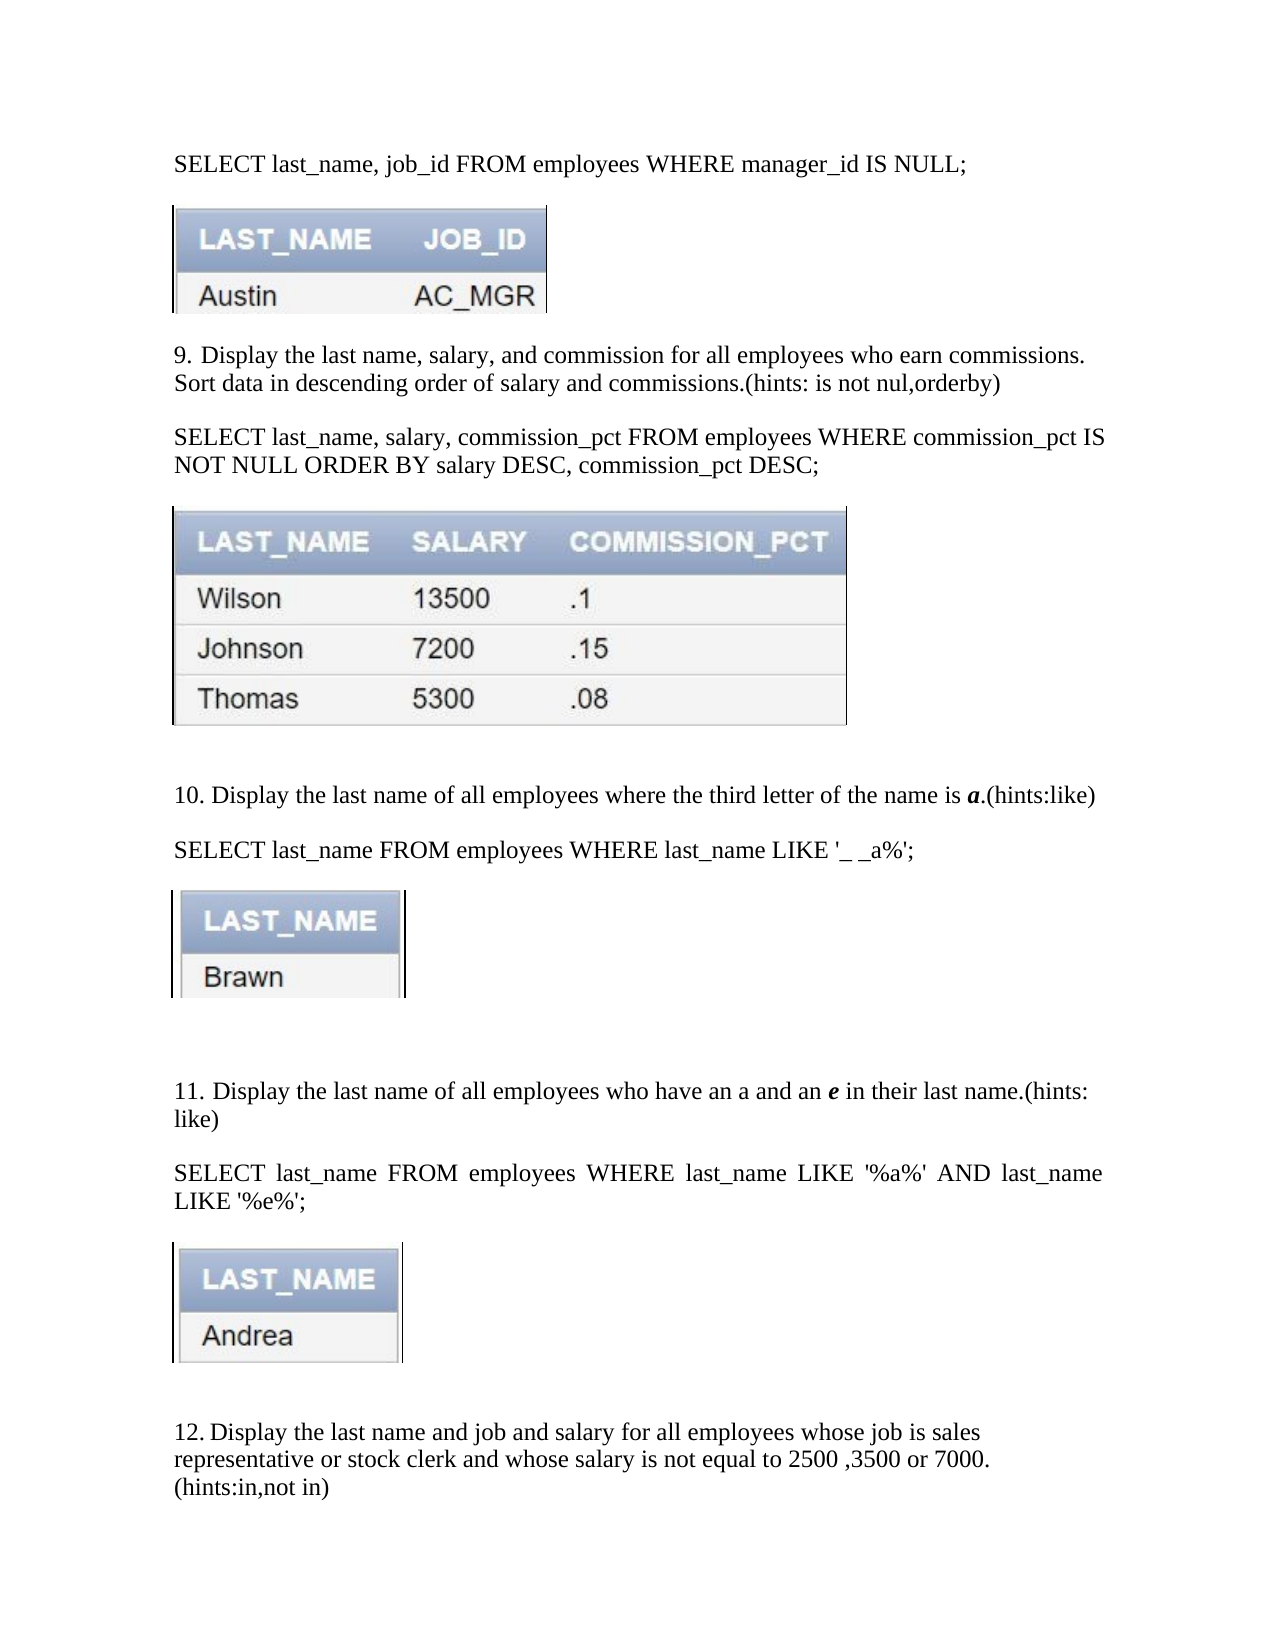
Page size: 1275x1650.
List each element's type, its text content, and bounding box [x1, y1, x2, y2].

picture [173, 1241, 402, 1363]
text SELECT last_name, salary, commission_pct FROM employees WHERE commission_pct IS NOT NULL ORDER BY salary DESC, commission_pct DESC; [174, 424, 1125, 478]
picture [173, 889, 402, 998]
list Display the last name, salary, and commission for all employees who earn commissions. Sort data in descending order of salary and commissions.(hints: is not nul,orderby) [174, 229, 1109, 397]
picture [173, 505, 846, 726]
list Display the last name and job and salary for all employees whose job is sales representative or stock clerk and whose salary is not equal to 2500 ,3500 or 7000.(hints:in,not in) [174, 1419, 1110, 1501]
list Display the last name of all employees where the third letter of the name is a.(hints:like) SELECT last_name FROM employees WHERE last_name LIKE '_ _a%'; [174, 780, 1096, 864]
text SELECT last_name FROM employees WHERE last_name LIKE '%a%' AND last_name LIKE '%e%'; [174, 1160, 1125, 1214]
list Display the last name of all employees who have an a and an e in their last name.(hints: like) [174, 1077, 1110, 1132]
picture [173, 204, 546, 229]
text SELECT last_name, job_id FROM employees WHERE manager_id IS NULL; [174, 149, 1160, 178]
